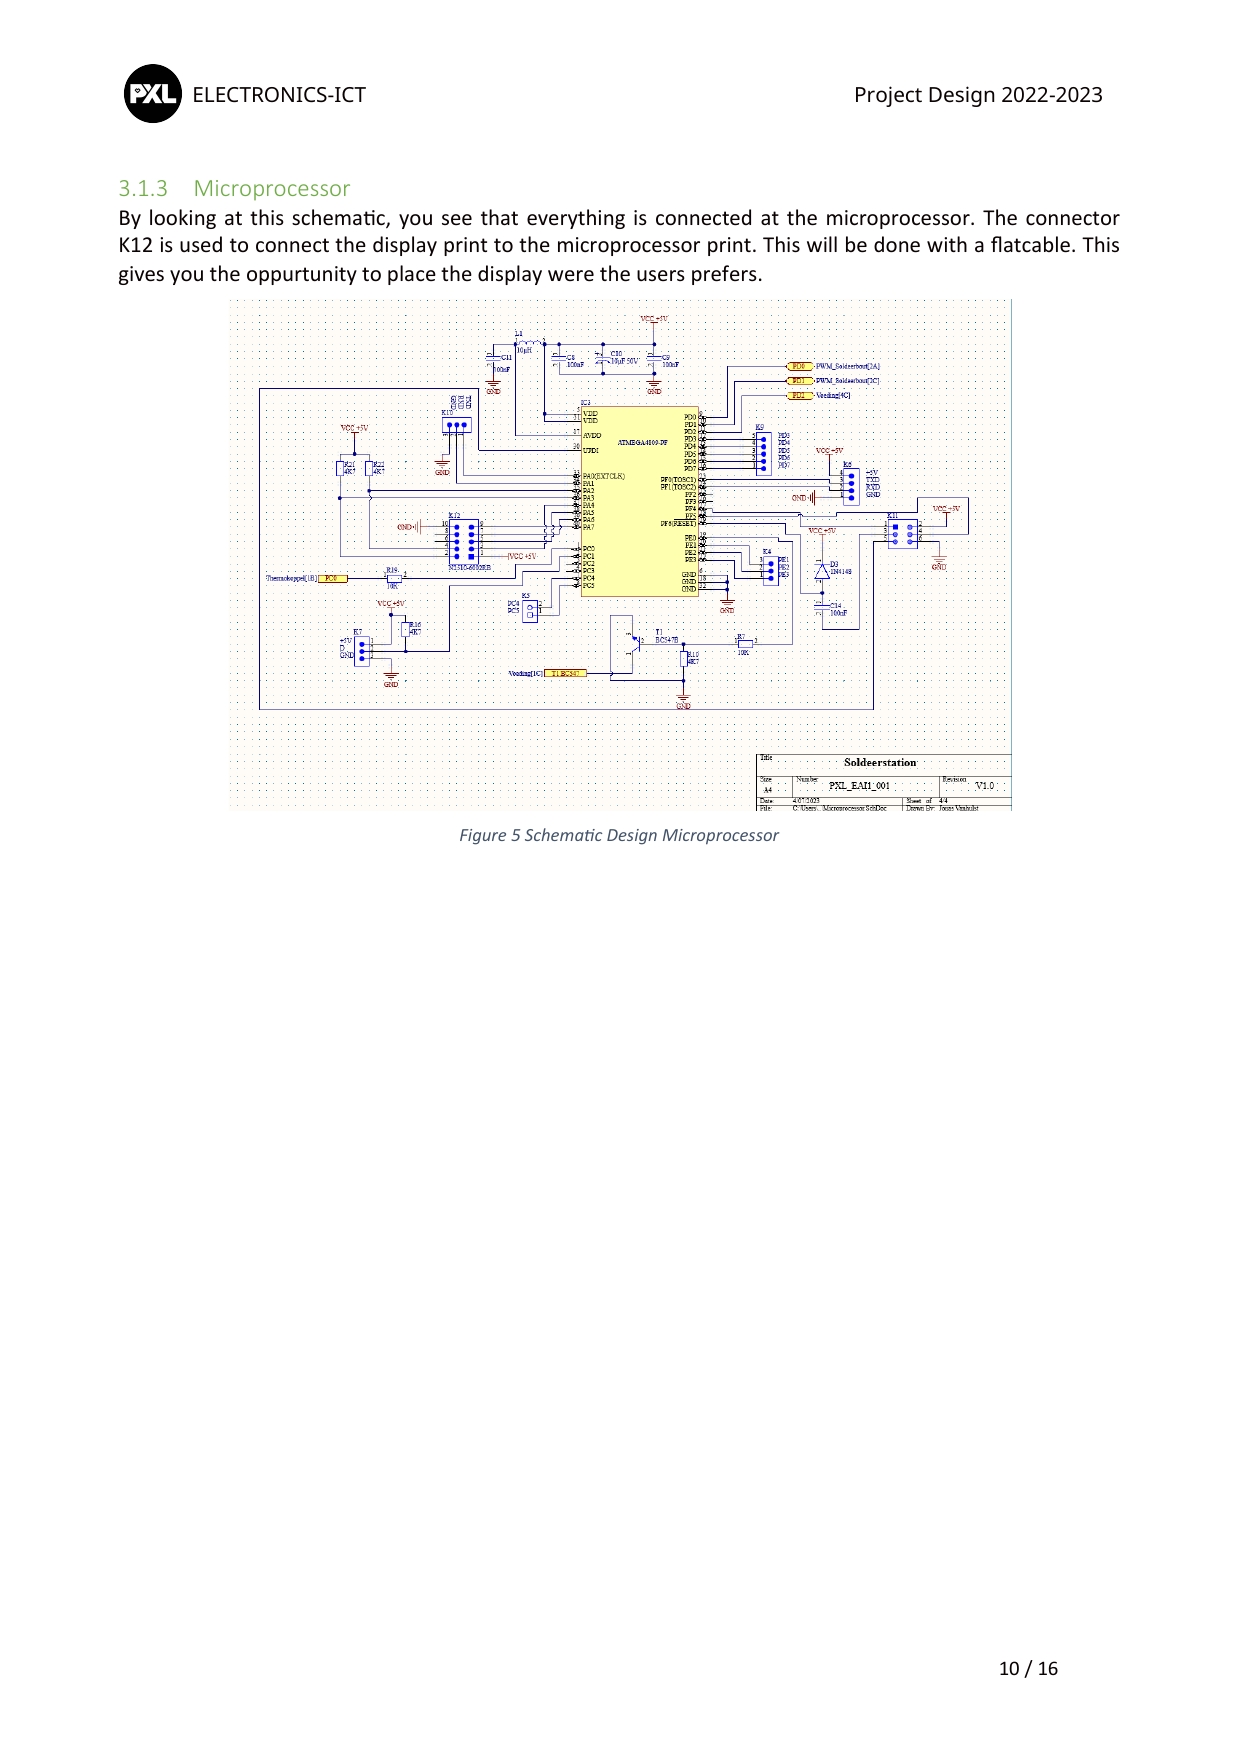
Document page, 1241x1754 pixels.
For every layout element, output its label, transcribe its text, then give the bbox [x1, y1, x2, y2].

subtitle Microprocessor [118, 172, 1122, 203]
picture [118, 59, 188, 129]
text Figure 5 Schematic Design Microprocessor [118, 823, 1122, 846]
text By looking at this schematic, you see that everything is connected at the microprocessor. The connector K12 is used to connect the display print to the microprocessor print. This will be done with a flatcable. This gives you the oppurtunity to place the display were the users prefers. [118, 203, 1122, 287]
picture [228, 299, 1012, 811]
